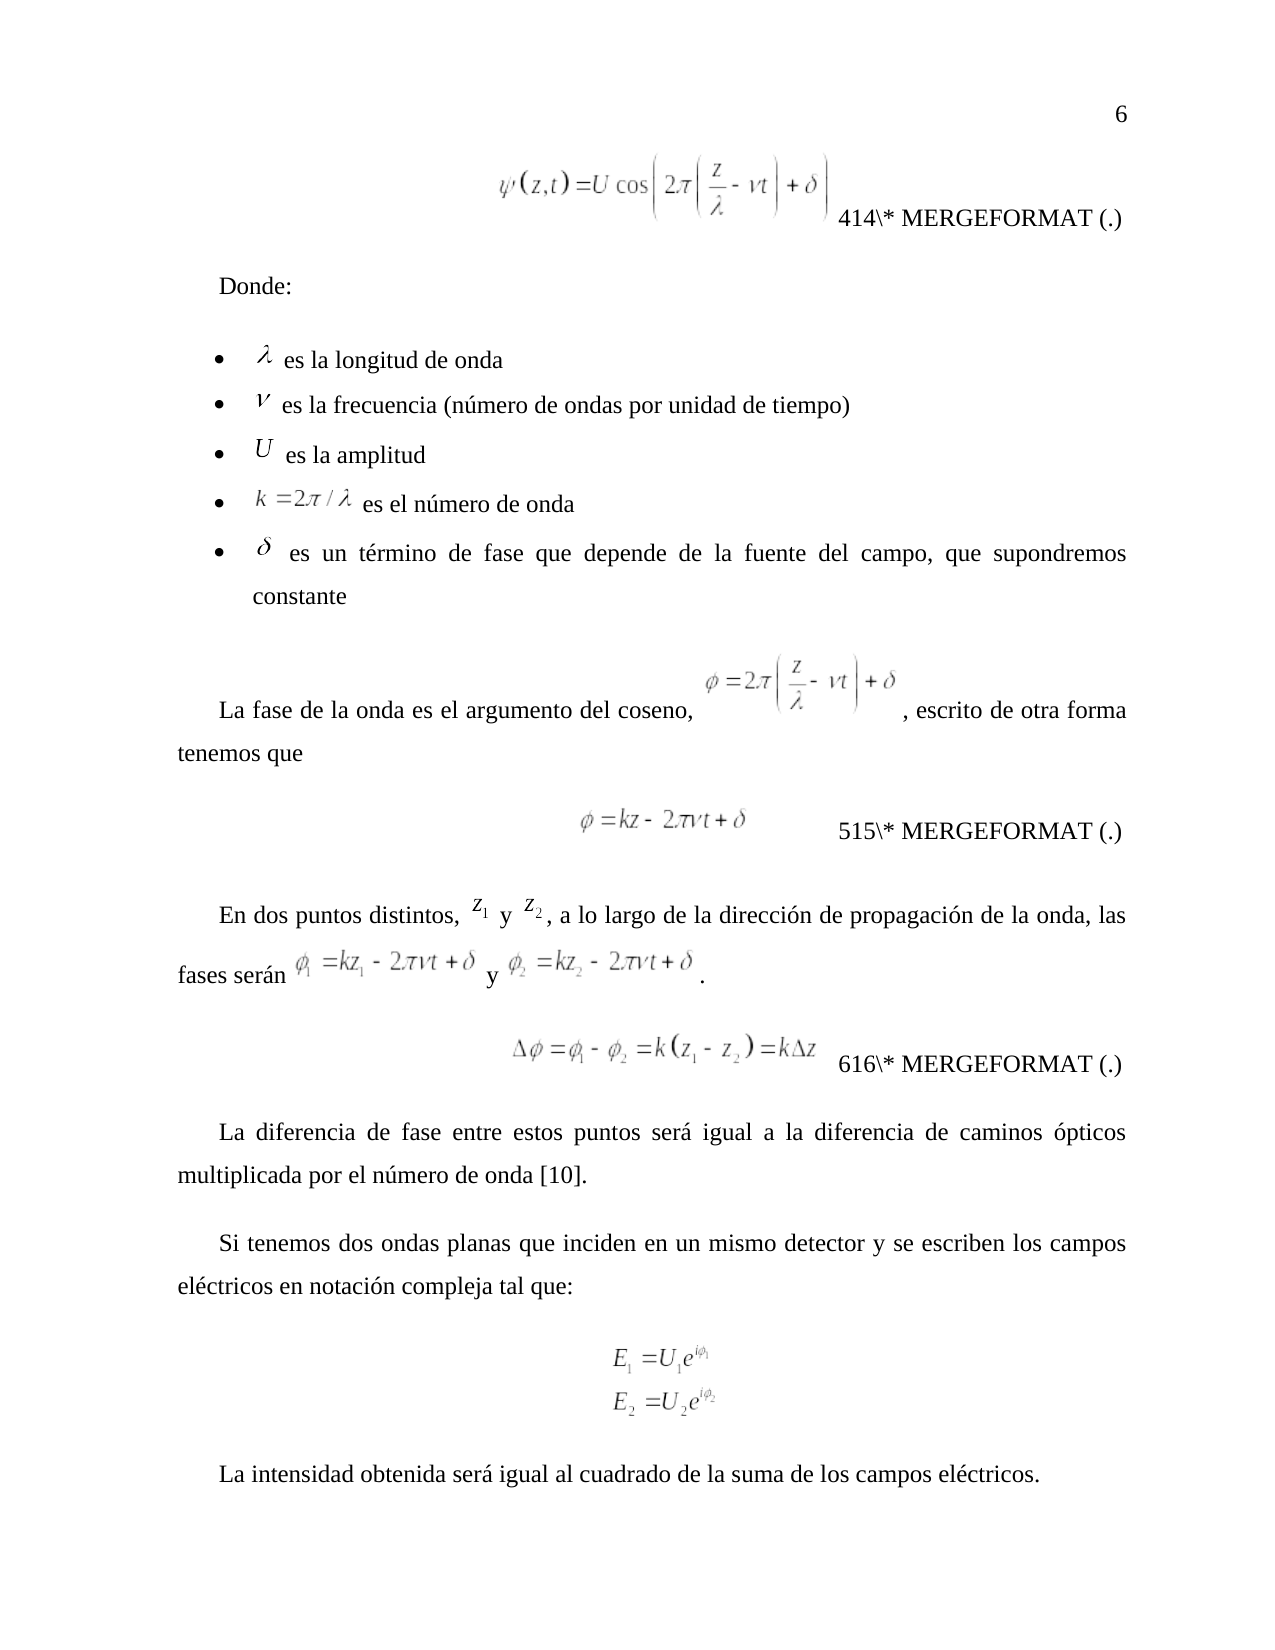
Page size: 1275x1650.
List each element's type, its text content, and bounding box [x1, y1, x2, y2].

text La fase de la onda es el argumento del coseno, , escrito de otra forma tenemos que [177, 649, 1127, 767]
text En dos puntos distintos, y , a lo largo de la dirección de propagación de la onda, las fases serán y . [177, 884, 1127, 988]
text La intensidad obtenida será igual al cuadrado de la suma de los campos eléctricos. [177, 1459, 1127, 1488]
list es el número de onda [215, 483, 1127, 518]
list es la frecuencia (número de ondas por unidad de tiempo) [215, 388, 1127, 418]
list es la longitud de onda [215, 339, 1127, 374]
text La diferencia de fase entre estos puntos será igual a la diferencia de caminos ópticos multiplicada por el número de onda [10]. [177, 1117, 1127, 1189]
list es la amplitud [215, 433, 1127, 469]
text Donde: [177, 271, 1127, 300]
text Si tenemos dos ondas planas que inciden en un mismo detector y se escriben los campos eléctricos en notación compleja tal que: [177, 1228, 1127, 1300]
list es un término de fase que depende de la fuente del campo, que supondremos constante [215, 532, 1127, 609]
